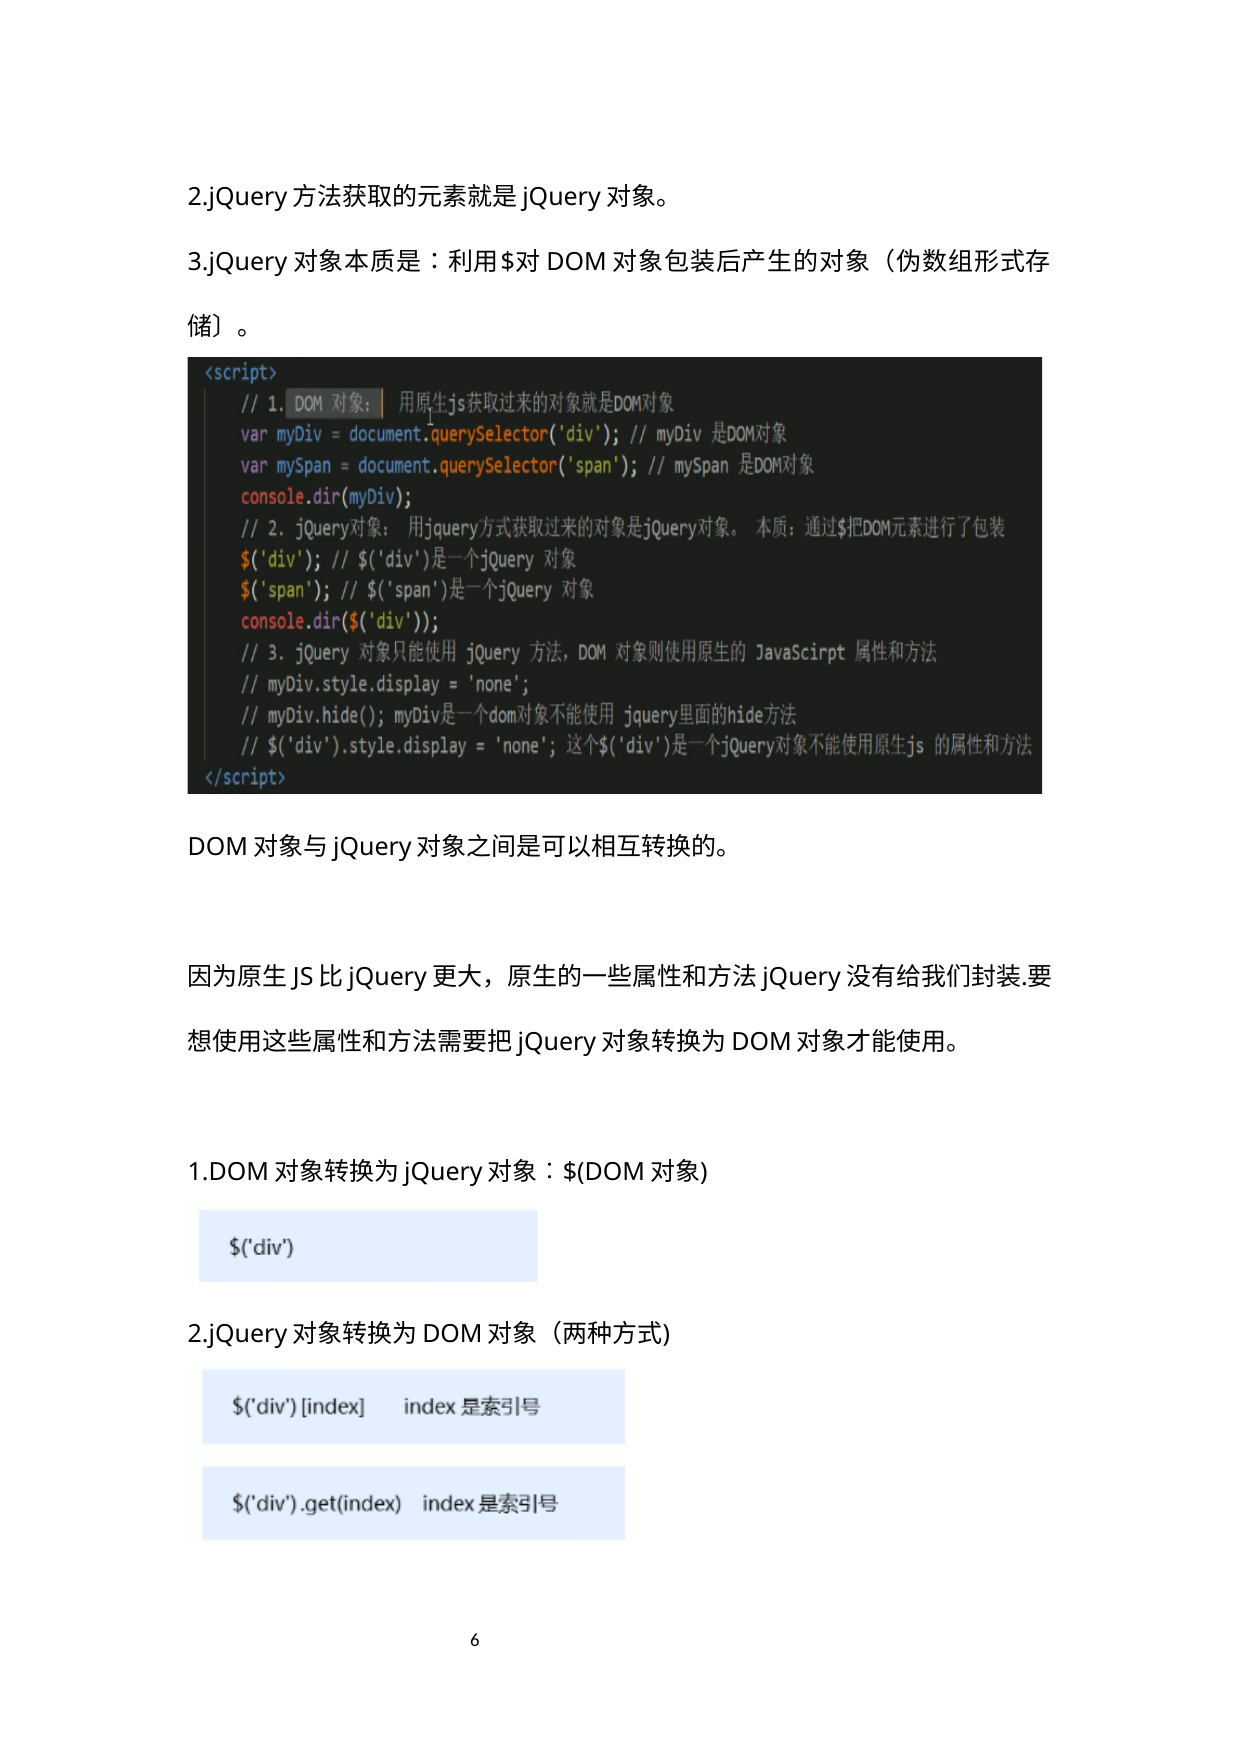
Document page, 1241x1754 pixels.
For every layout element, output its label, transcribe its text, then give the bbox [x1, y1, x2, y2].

picture [187, 1202, 538, 1282]
picture [187, 1364, 625, 1545]
text 3.jQuery对象本质是∶利用$对DOM对象包装后产生的对象（伪数组形式存储〕。 [187, 227, 1053, 357]
text 2.jQuery对象转换为DOM对象（两种方式) [187, 1299, 1053, 1364]
text 2.jQuery方法获取的元素就是jQuery对象。 [187, 162, 1053, 227]
text 因为原生JS比jQuery更大，原生的一些属性和方法jQuery没有给我们封装.要想使用这些属性和方法需要把jQuery对象转换为DOM对象才能使用。 [187, 942, 1053, 1072]
text DOM对象与jQuery对象之间是可以相互转换的。 [187, 812, 1053, 877]
text 1.DOM对象转换为jQuery对象︰$(DOM对象) [187, 1137, 1053, 1202]
picture [187, 357, 1043, 794]
